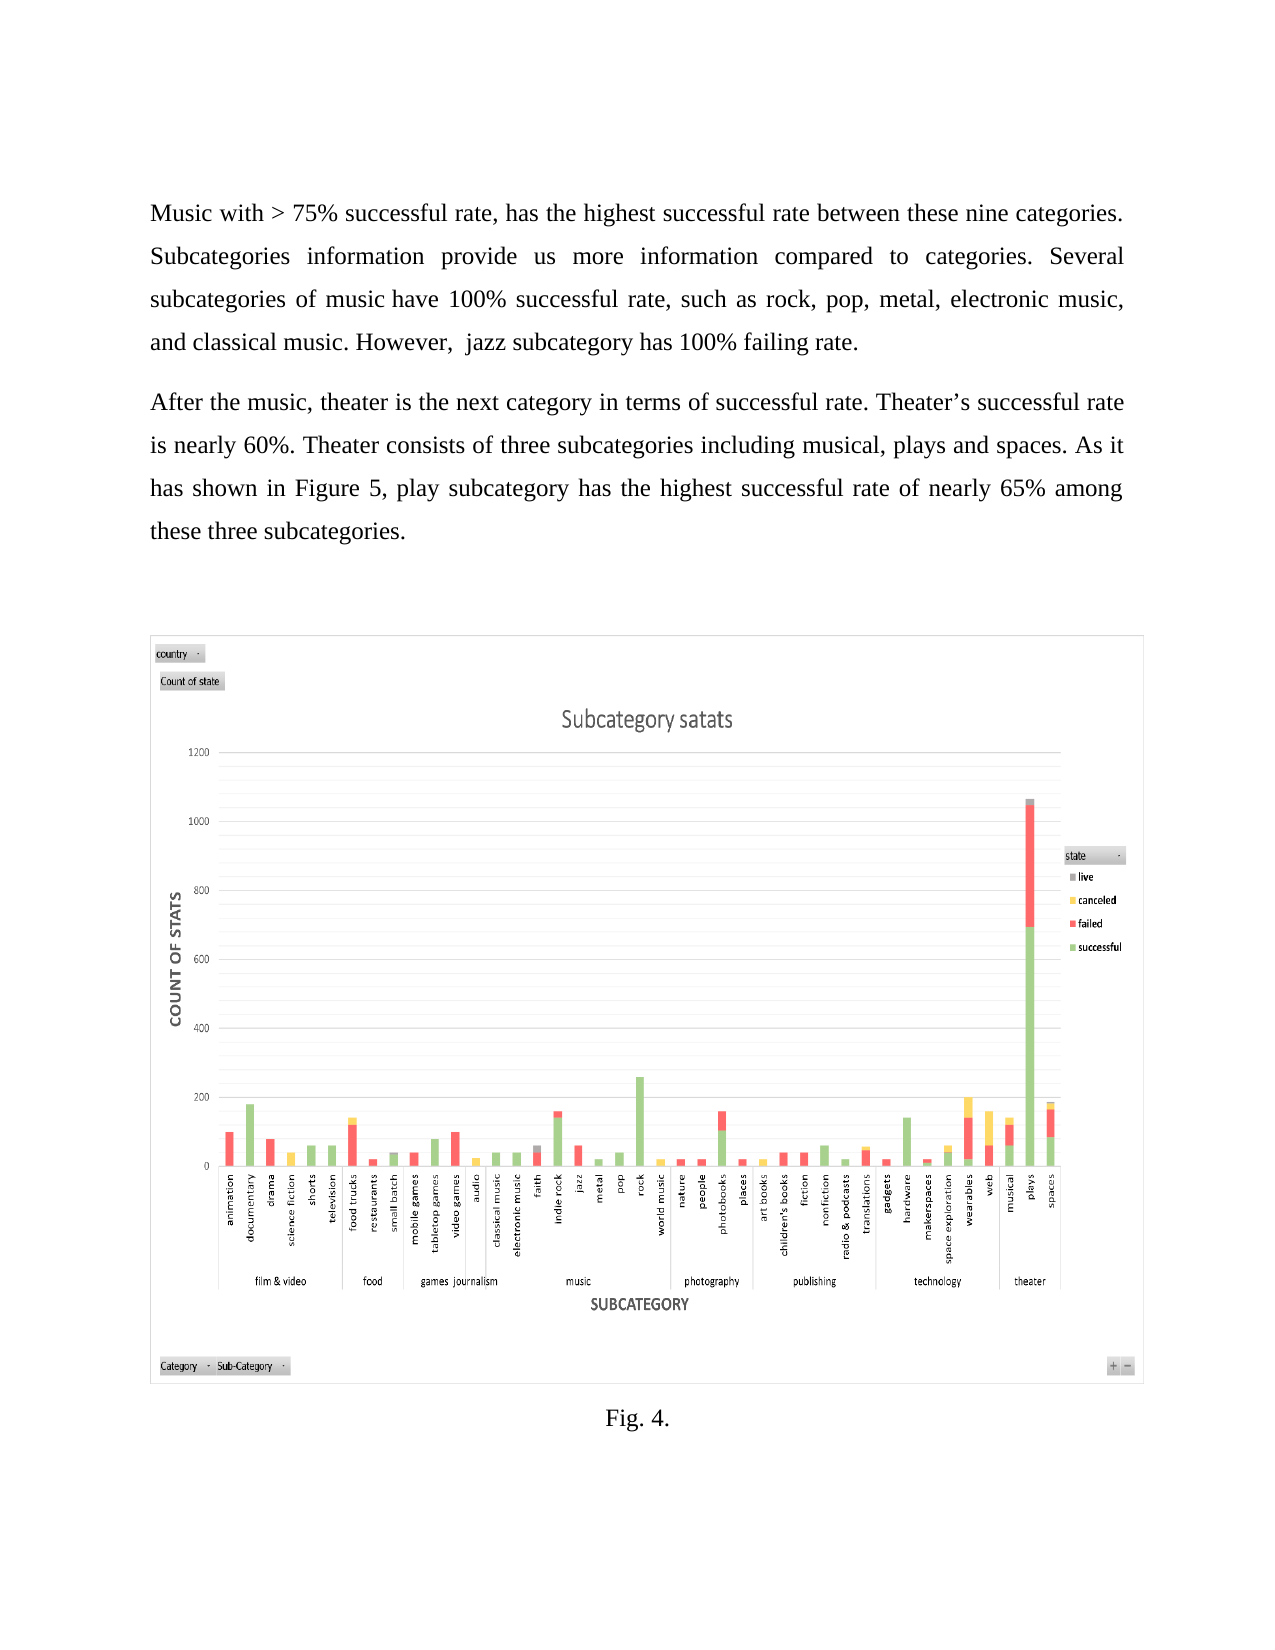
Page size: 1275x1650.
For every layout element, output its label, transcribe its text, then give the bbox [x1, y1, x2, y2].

text After the music, theater is the next category in terms of successful rate. Theater’s successful rate is nearly 60%. Theater consists of three subcategories including musical, plays and spaces. As it has shown in Figure 5, play subcategory has the highest successful rate of nearly 65% among these three subcategories. [150, 387, 1125, 545]
text Music with > 75% successful rate, has the highest successful rate between these nine categories. Subcategories information provide us more information compared to categories. Several subcategories of music have 100% successful rate, such as rock, pop, metal, electronic music, and classical music. However, jazz subcategory has 100% failing rate. [150, 198, 1125, 356]
text Fig. 4. [150, 1403, 1125, 1431]
picture [150, 635, 1144, 1384]
